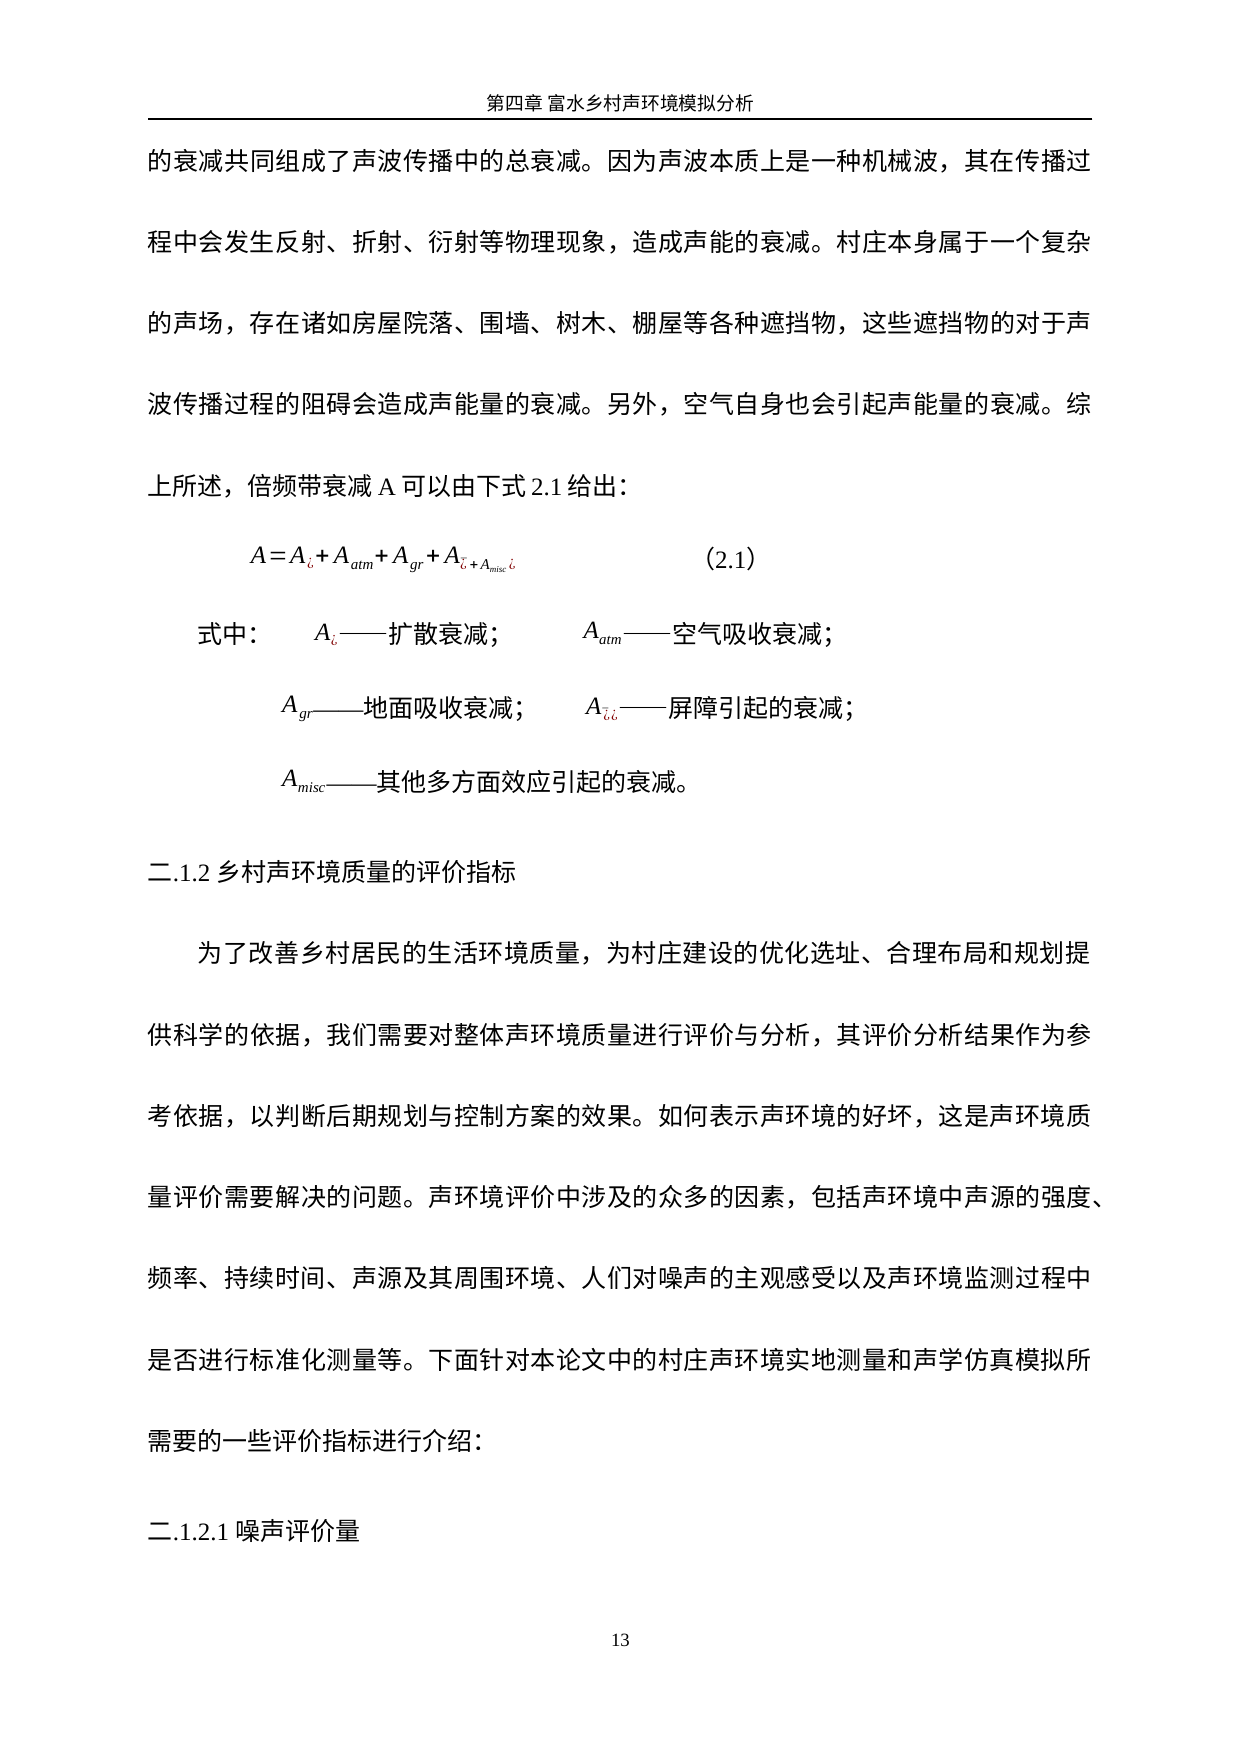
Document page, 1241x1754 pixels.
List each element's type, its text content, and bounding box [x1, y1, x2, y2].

text ——其他多方面效应引起的衰减。 [148, 748, 1092, 813]
text 为了改善乡村居民的生活环境质量，为村庄建设的优化选址、合理布局和规划提供科学的依据，我们需要对整体声环境质量进行评价与分析，其评价分析结果作为参考依据，以判断后期规划与控制方案的效果。如何表示声环境的好坏，这是声环境质量评价需要解决的问题。声环境评价中涉及的众多的因素，包括声环境中声源的强度、频率、持续时间、声源及其周围环境、人们对噪声的主观感受以及声环境监测过程中是否进行标准化测量等。下面针对本论文中的村庄声环境实地测量和声学仿真模拟所需要的一些评价指标进行介绍： [148, 919, 1092, 1472]
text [148, 127, 1092, 517]
text 噪声评价量 [148, 1497, 1092, 1562]
text ——地面吸收衰减； ——屏障引起的衰减； [148, 674, 1092, 739]
text 式中： ——扩散衰减； ——空气吸收衰减； [148, 600, 1092, 665]
text （2.1） [148, 526, 1092, 591]
text 乡村声环境质量的评价指标 [148, 838, 1092, 903]
